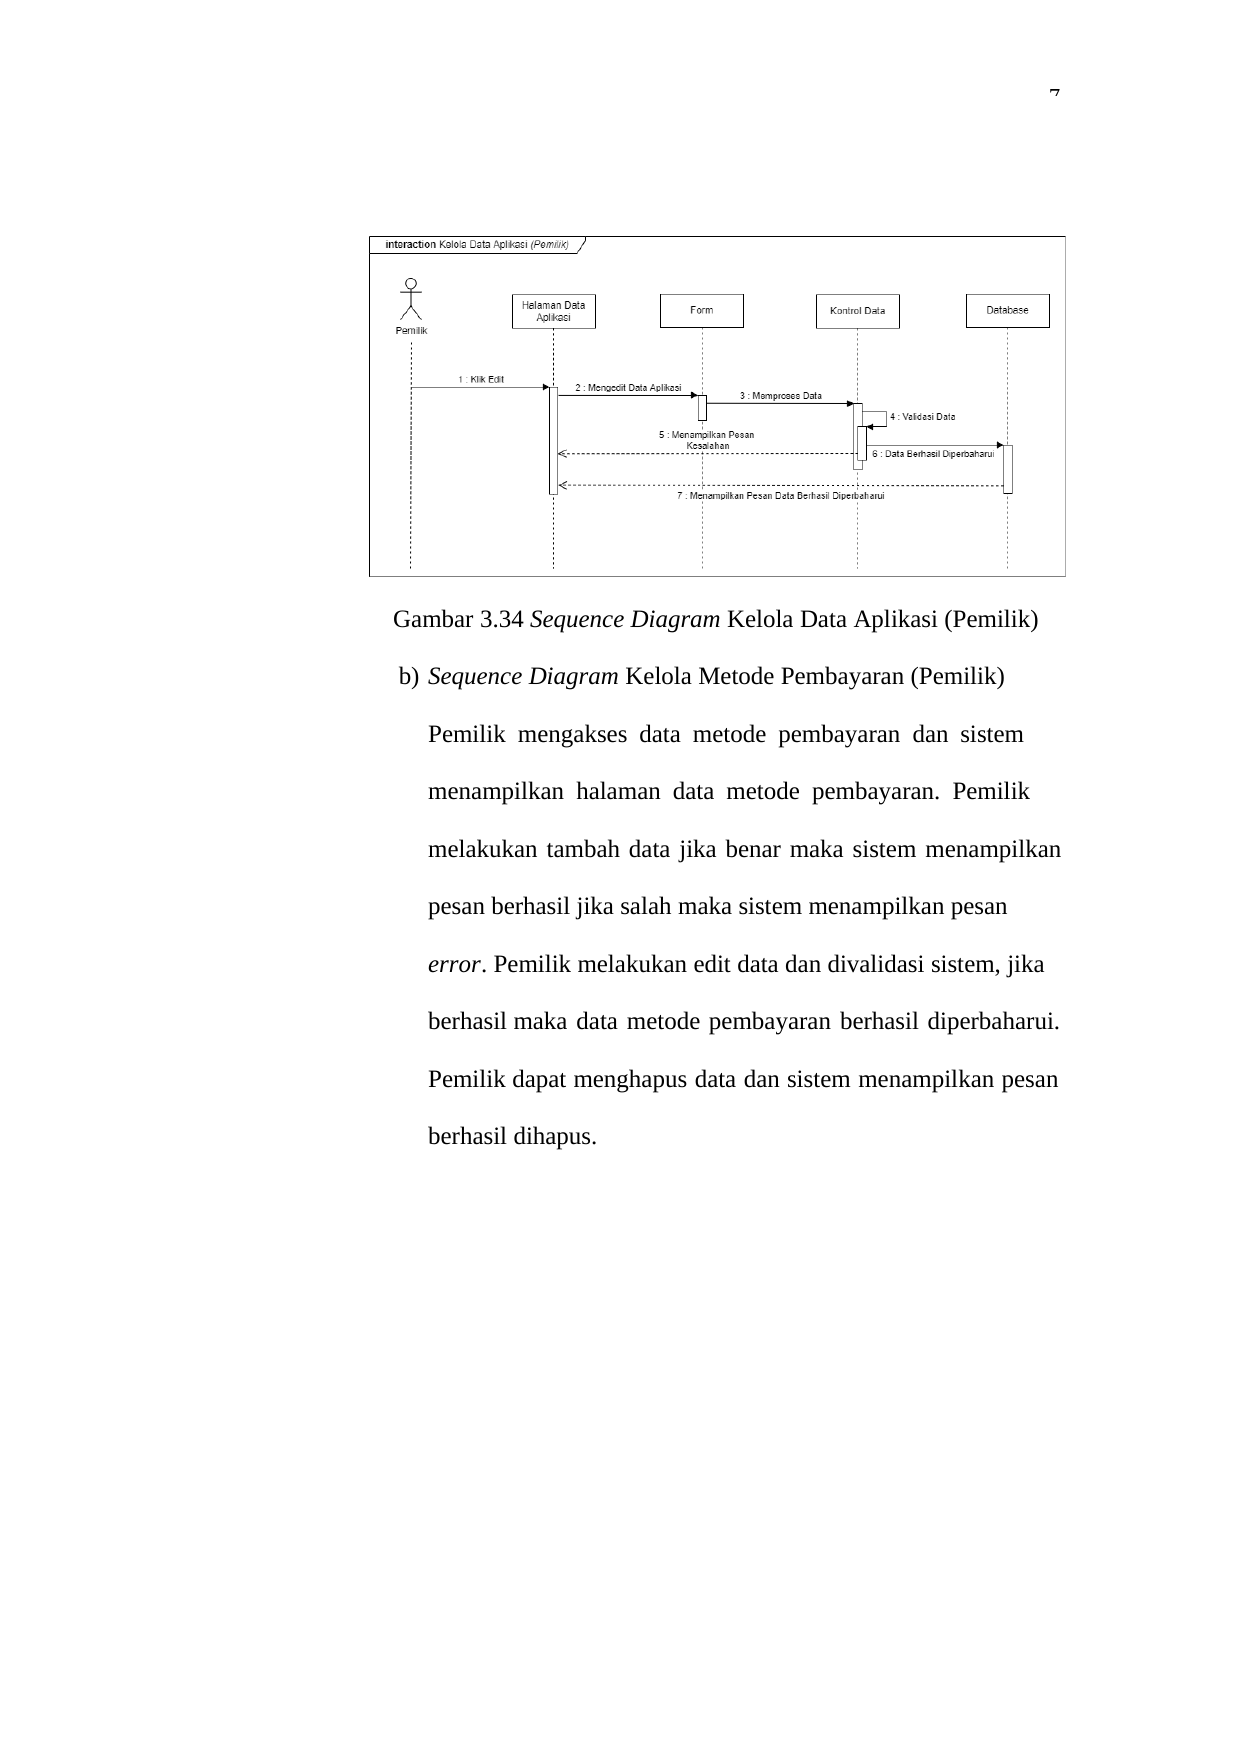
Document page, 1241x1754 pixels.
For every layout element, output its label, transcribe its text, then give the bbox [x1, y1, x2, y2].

picture [369, 236, 1066, 577]
list Sequence Diagram Kelola Metode Pembayaran (Pemilik) Pemilik mengakses data metode pembayaran dan sistem menampilkan halaman data metode pembayaran. Pemilik melakukan tambah data jika benar maka sistem menampilkan pesan berhasil jika salah maka sistem menampilkan pesan error. Pemilik melakukan edit data dan divalidasi sistem, jika berhasil maka data metode pembayaran berhasil diperbaharui. Pemilik dapat menghapus data dan sistem menampilkan pesan berhasil dihapus. [398, 661, 1064, 1150]
text Gambar 3.34 Sequence Diagram Kelola Data Aplikasi (Pemilik) [393, 604, 1176, 633]
